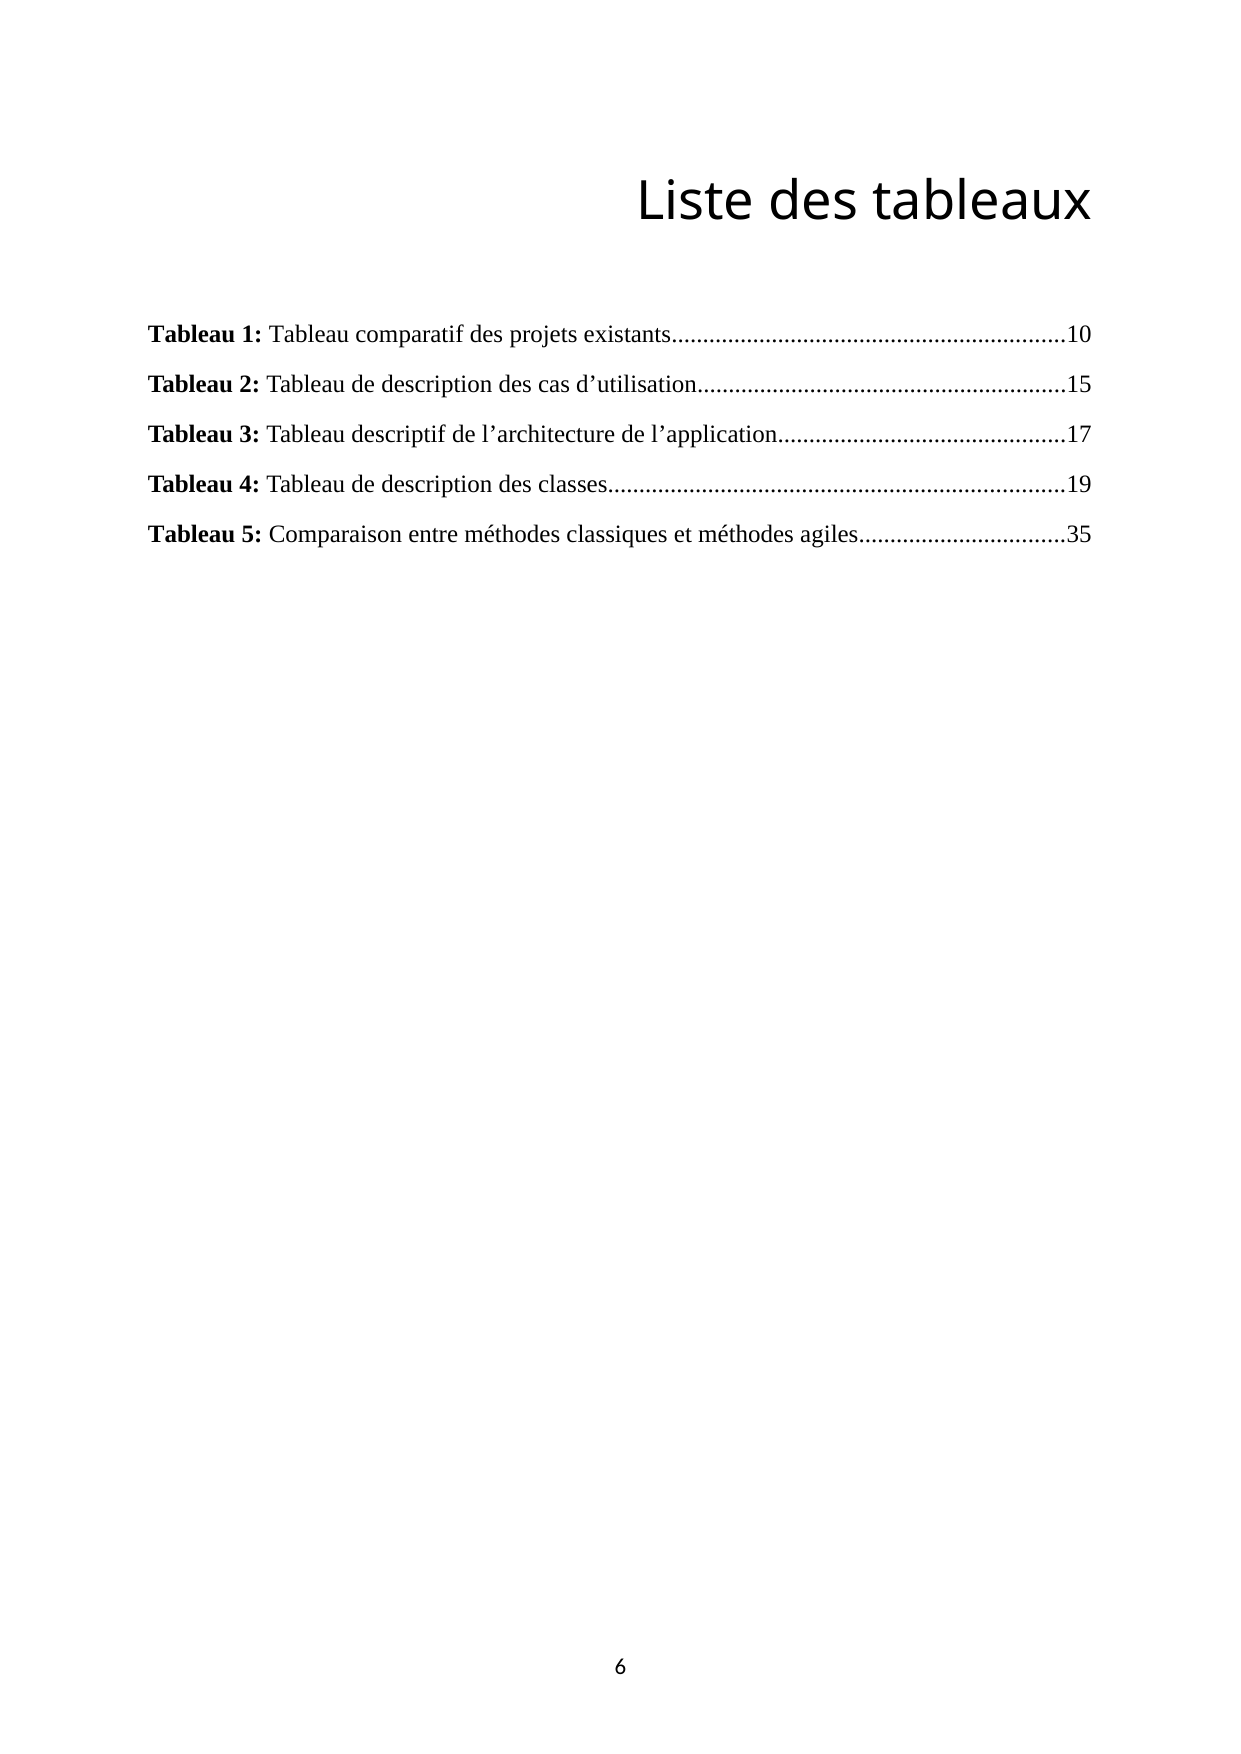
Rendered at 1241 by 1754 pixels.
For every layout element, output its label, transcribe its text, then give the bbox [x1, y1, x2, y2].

text Tableau 3: Tableau descriptif de l’architecture de l’application 17 [148, 410, 1092, 448]
text Tableau 2: Tableau de description des cas d’utilisation 15 [148, 360, 1092, 398]
list Liste des tableaux [115, 148, 1092, 235]
text Tableau 1: Tableau comparatif des projets existants 10 [148, 310, 1092, 348]
text Tableau 5: Comparaison entre méthodes classiques et méthodes agiles 35 [148, 510, 1092, 548]
text Tableau 4: Tableau de description des classes 19 [148, 460, 1092, 498]
